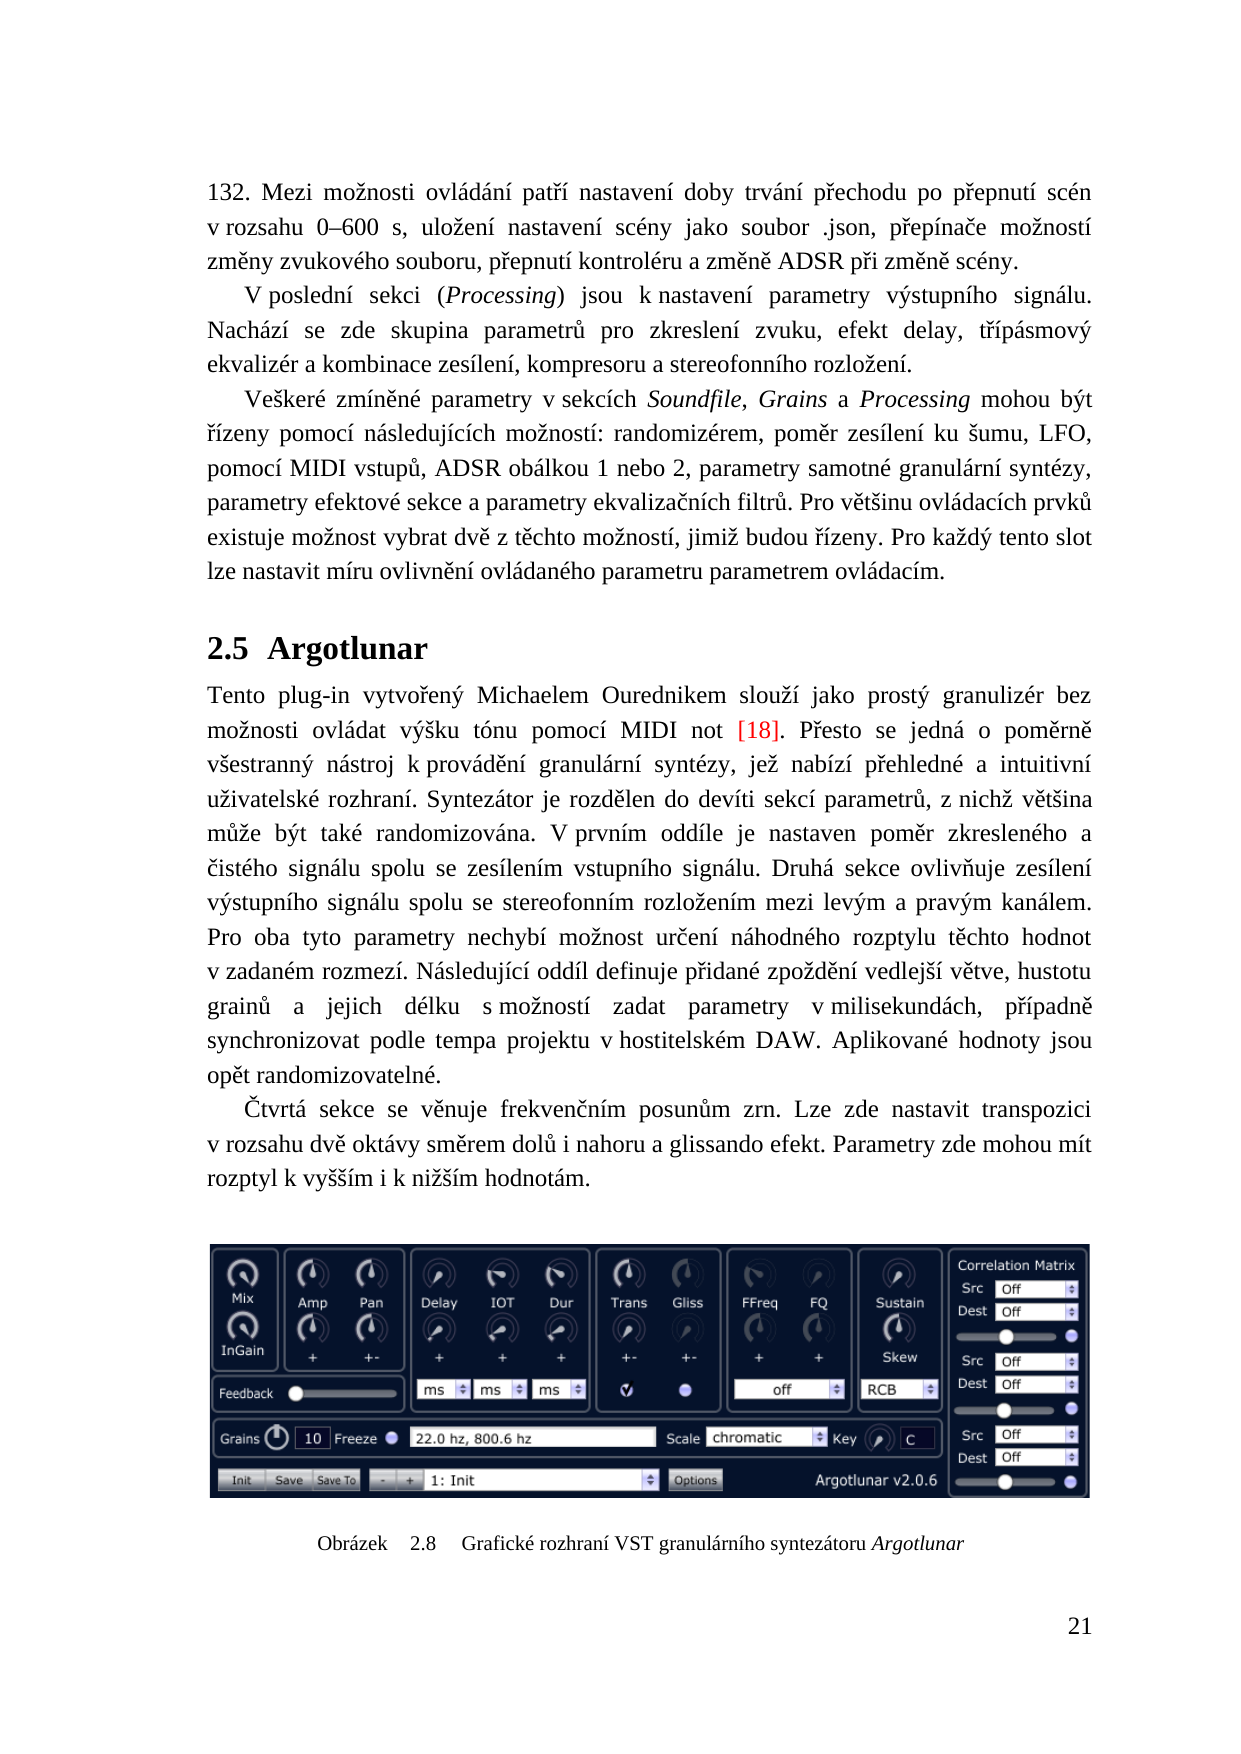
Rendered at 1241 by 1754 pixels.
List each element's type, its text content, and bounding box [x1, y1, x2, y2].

table_header [196, 1232, 1104, 1518]
picture [209, 1244, 1090, 1498]
text Tento plug-in vytvořený Michaelem Ourednikem slouží jako prostý granulizér bez možnosti ovládat výšku tónu pomocí MIDI not [18]. Přesto se jedná o poměrně všestranný nástroj k provádění granulární syntézy, jež nabízí přehledné a intuitivní uživatelské rozhraní. Syntezátor je rozdělen do devíti sekcí parametrů, z nichž většina může být také randomizována. V prvním oddíle je nastaven poměr zkresleného a čistého signálu spolu se zesílením vstupního signálu. Druhá sekce ovlivňuje zesílení výstupního signálu spolu se stereofonním rozložením mezi levým a pravým kanálem. Pro oba tyto parametry nechybí možnost určení náhodného rozptylu těchto hodnot v zadaném rozmezí. Následující oddíl definuje přidané zpoždění vedlejší větve, hustotu grainů a jejich délku s možností zadat parametry v milisekundách, případně synchronizovat podle tempa projektu v hostitelském DAW. Aplikované hodnoty jsou opět randomizovatelné. [207, 681, 1092, 1089]
text V poslední sekci (Processing) jsou k nastavení parametry výstupního signálu. Nachází se zde skupina parametrů pro zkreslení zvuku, efekt delay, třípásmový ekvalizér a kombinace zesílení, kompresoru a stereofonního rozložení. [207, 281, 1092, 378]
text Veškeré zmíněné parametry v sekcích Soundfile, Grains a Processing mohou být řízeny pomocí následujících možností: randomizérem, poměr zesílení ku šumu, LFO, pomocí MIDI vstupů, ADSR obálkou 1 nebo 2, parametry samotné granulární syntézy, parametry efektové sekce a parametry ekvalizačních filtrů. Pro většinu ovládacích prvků existuje možnost vybrat dvě z těchto možností, jimiž budou řízeny. Pro každý tento slot lze nastavit míru ovlivnění ovládaného parametru parametrem ovládacím. [207, 384, 1092, 585]
subtitle Argotlunar [207, 628, 1092, 667]
text Čtvrtá sekce se věnuje frekvenčním posunům zrn. Lze zde nastavit transpozici v rozsahu dvě oktávy směrem dolů i nahoru a glissando efekt. Parametry zde mohou mít rozptyl k vyšším i k nižším hodnotám. [207, 1094, 1092, 1192]
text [207, 177, 1092, 275]
table_cell Obrázek [196, 1518, 399, 1576]
